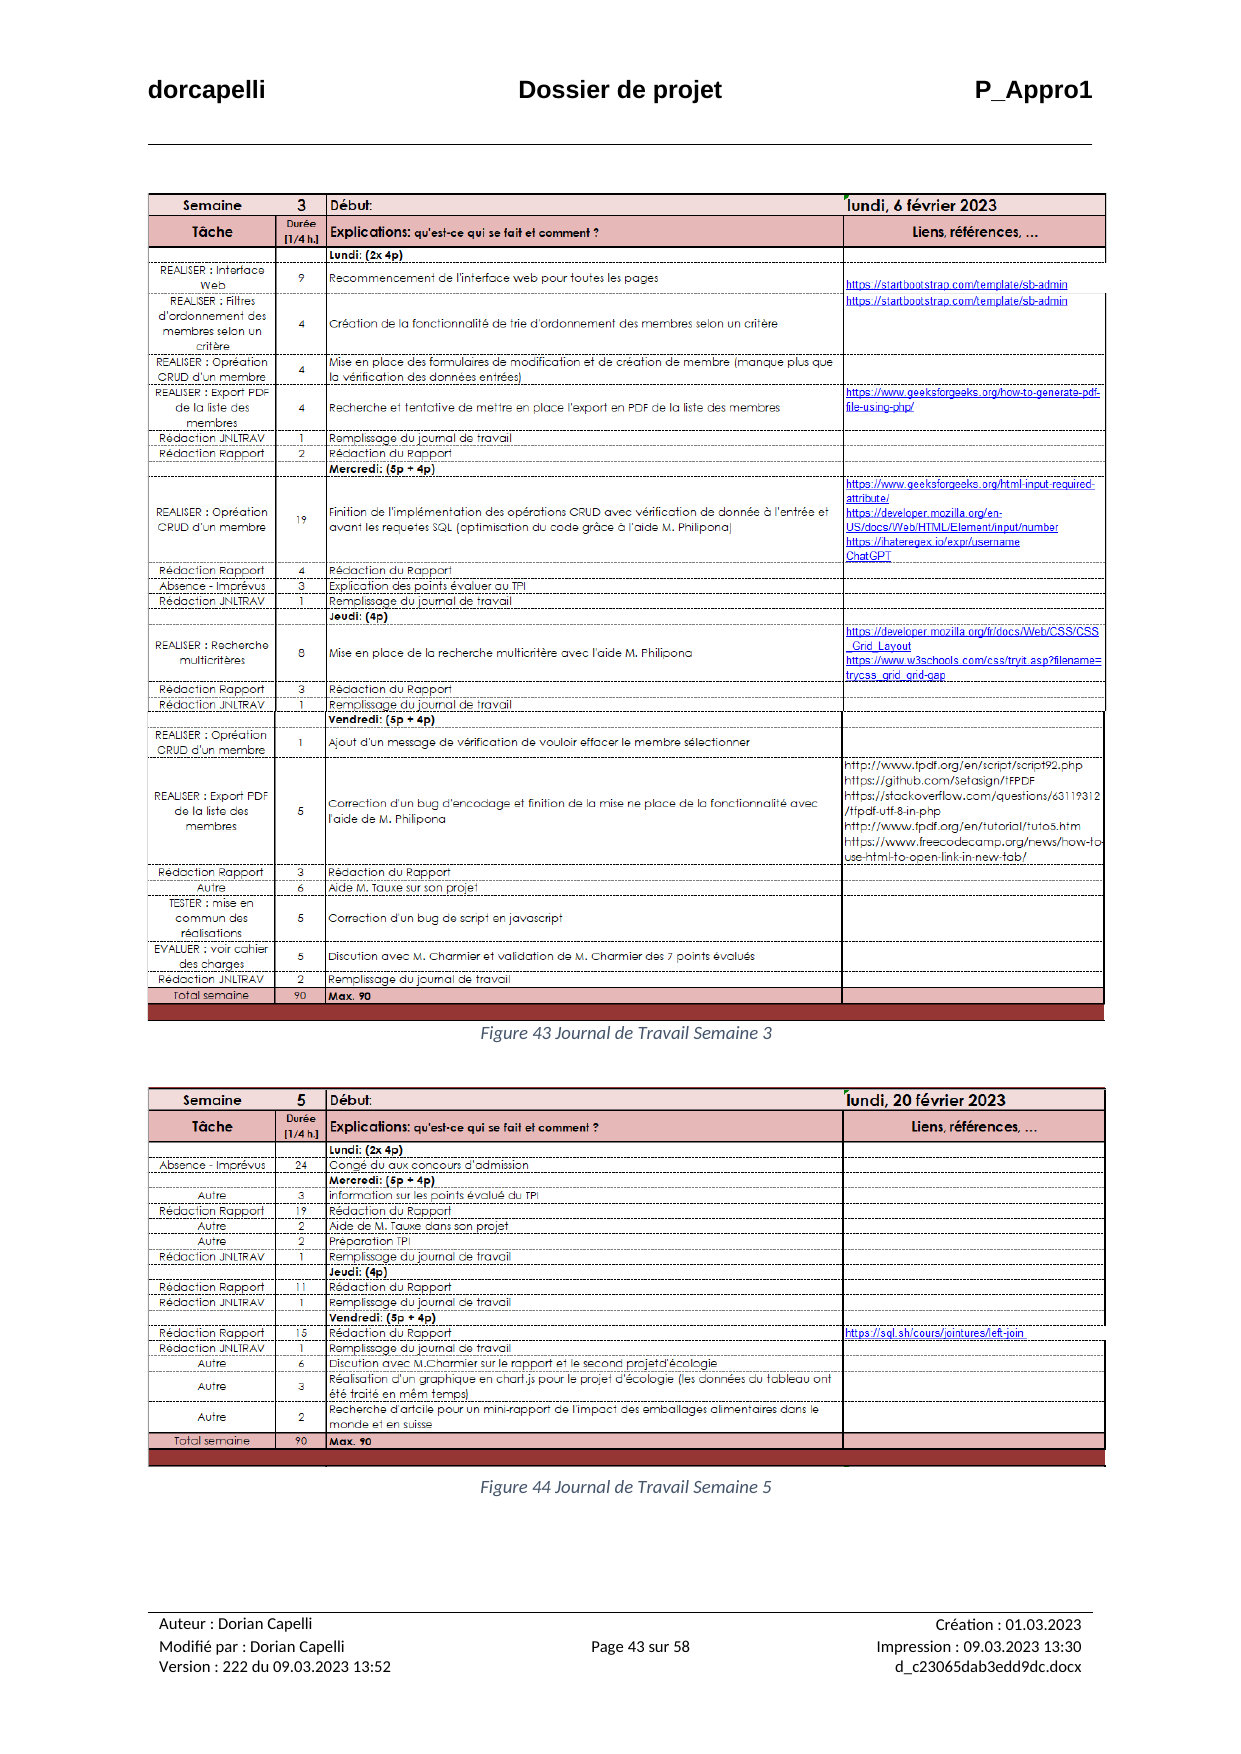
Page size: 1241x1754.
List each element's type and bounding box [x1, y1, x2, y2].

picture [147, 1087, 1107, 1467]
picture [147, 193, 1107, 1021]
